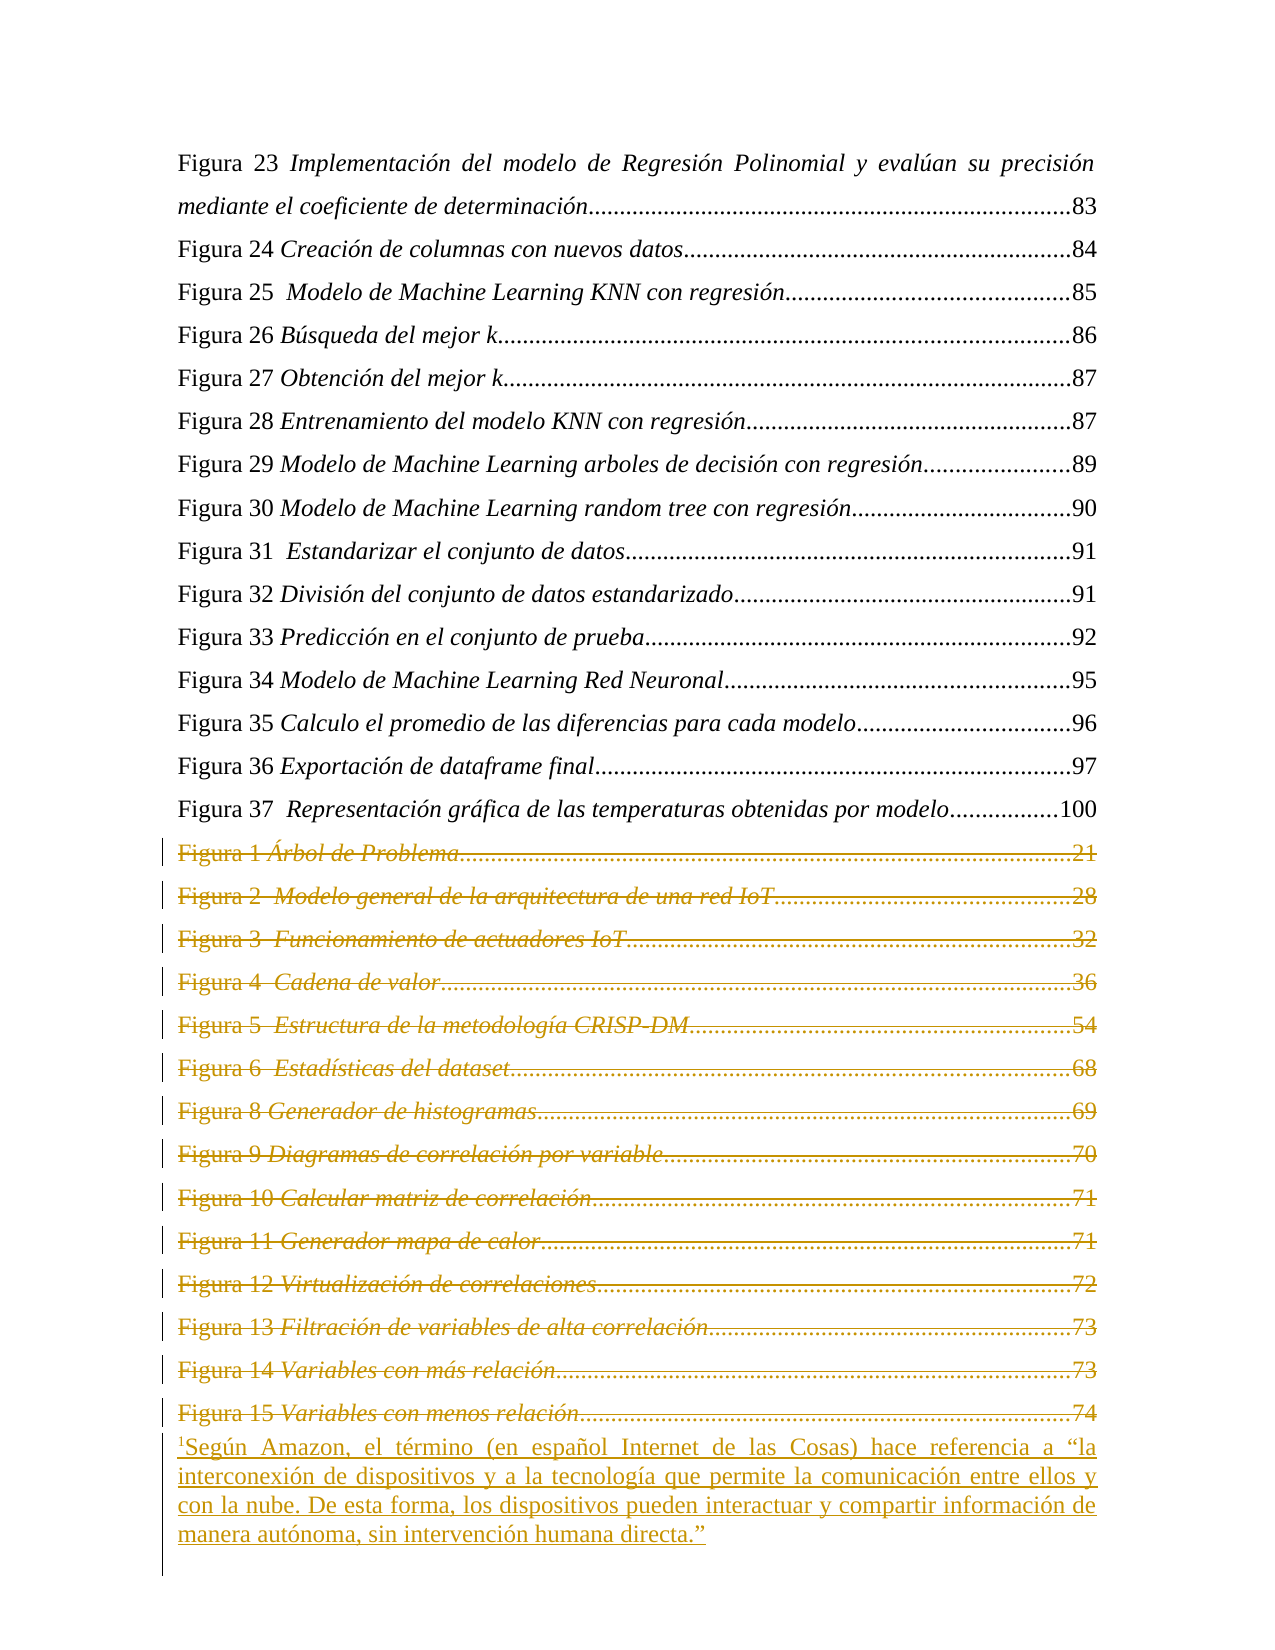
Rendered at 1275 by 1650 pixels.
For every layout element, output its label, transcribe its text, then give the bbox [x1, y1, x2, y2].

text Figura 23 Implementación del modelo de Regresión Polinomial y evalúan su precisión mediante el coeficiente de determinación 83 [177, 148, 1098, 219]
text Figura 35 Calculo el promedio de las diferencias para cada modelo 96 [177, 708, 1098, 737]
text Figura 37 Representación gráfica de las temperaturas obtenidas por modelo 100 [177, 794, 1098, 823]
text Figura 24 Creación de columnas con nuevos datos 84 [177, 234, 1098, 263]
text Figura 33 Predicción en el conjunto de prueba 92 [177, 622, 1098, 651]
text Figura 32 División del conjunto de datos estandarizado 91 [177, 579, 1098, 608]
text Figura 27 Obtención del mejor k 87 [177, 363, 1098, 392]
text Figura 36 Exportación de dataframe final 97 [177, 751, 1098, 780]
text Figura 30 Modelo de Machine Learning random tree con regresión 90 [177, 493, 1098, 521]
text Figura 28 Entrenamiento del modelo KNN con regresión 87 [177, 406, 1098, 435]
text Figura 34 Modelo de Machine Learning Red Neuronal 95 [177, 665, 1098, 694]
text Figura 25 Modelo de Machine Learning KNN con regresión 85 [177, 277, 1098, 306]
text Figura 29 Modelo de Machine Learning arboles de decisión con regresión 89 [177, 449, 1098, 478]
text Figura 26 Búsqueda del mejor k 86 [177, 320, 1098, 349]
text Figura 31 Estandarizar el conjunto de datos 91 [177, 536, 1098, 564]
